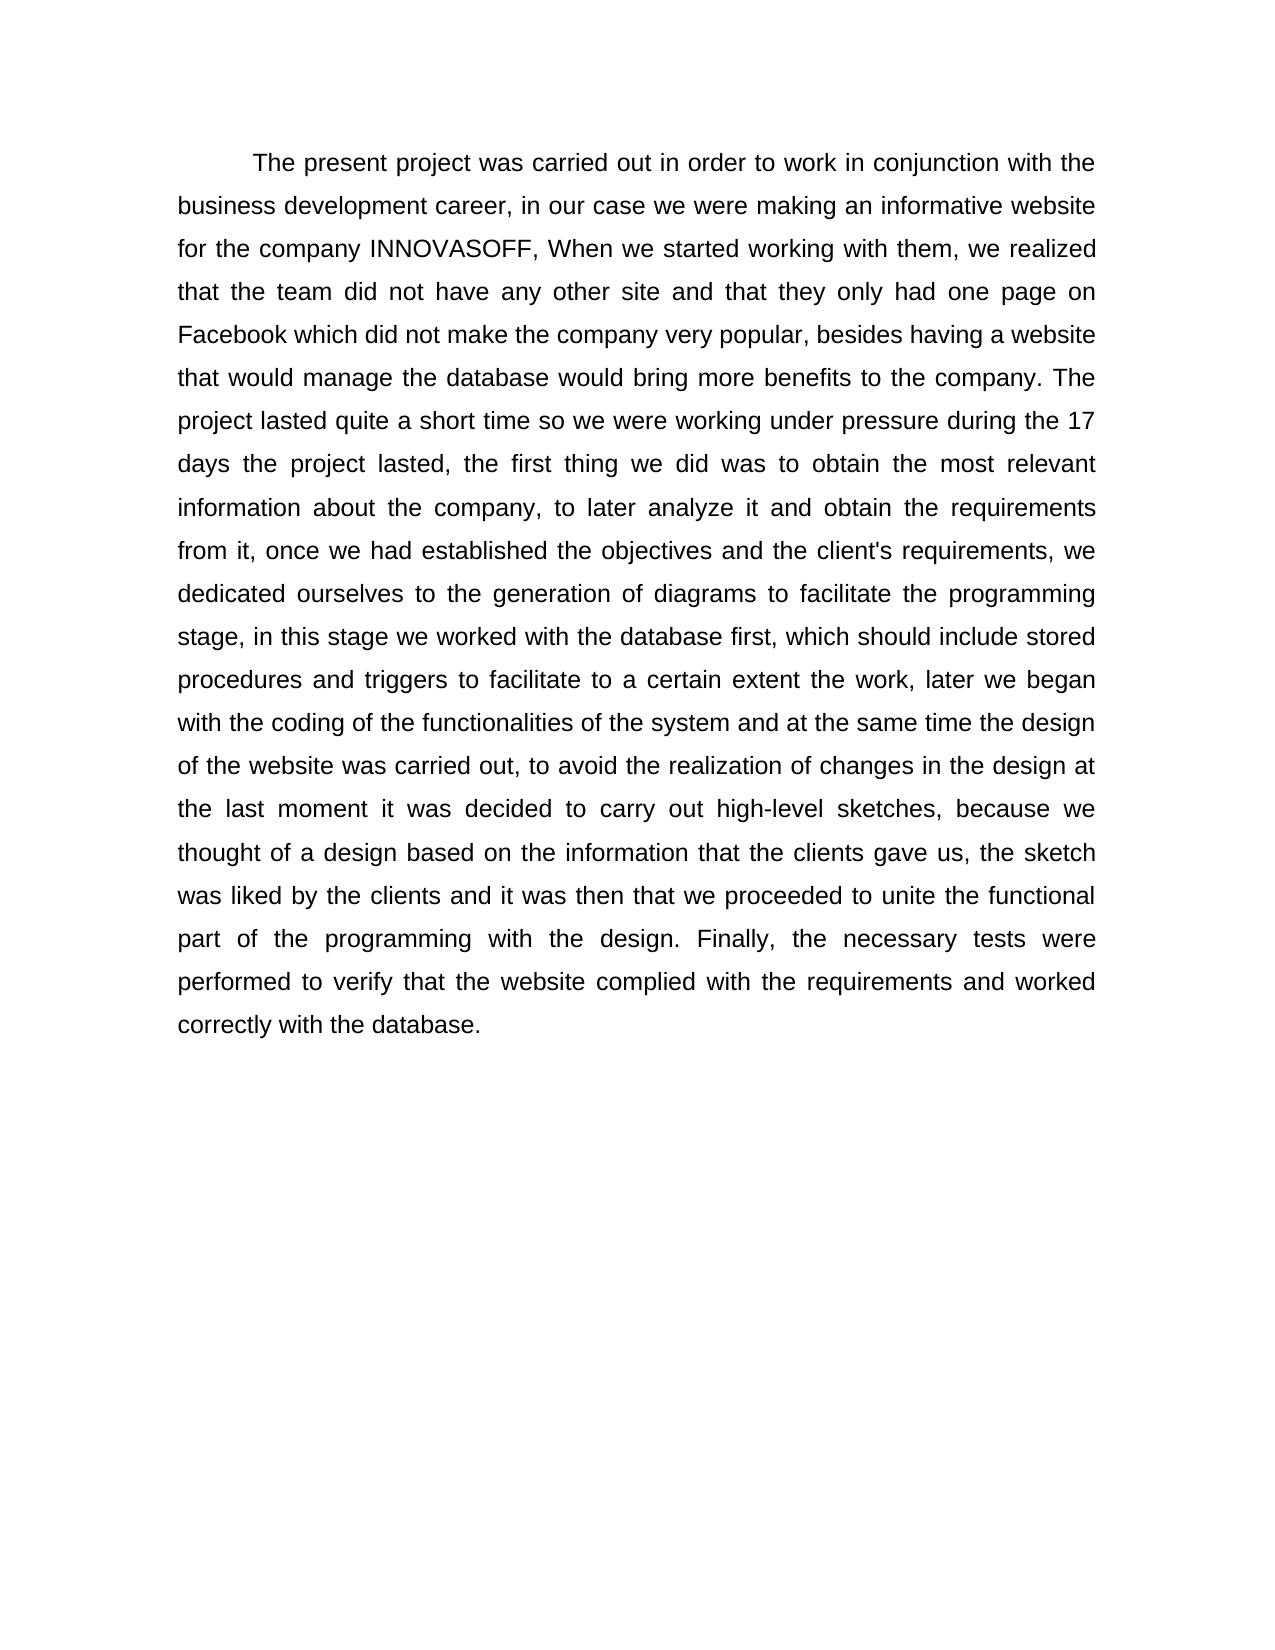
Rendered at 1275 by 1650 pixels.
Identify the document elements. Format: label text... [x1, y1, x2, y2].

text The present project was carried out in order to work in conjunction with the business development career, in our case we were making an informative website for the company INNOVASOFF, When we started working with them, we realized that the team did not have any other site and that they only had one page on Facebook which did not make the company very popular, besides having a website that would manage the database would bring more benefits to the company. The project lasted quite a short time so we were working under pressure during the 17 days the project lasted, the first thing we did was to obtain the most relevant information about the company, to later analyze it and obtain the requirements from it, once we had established the objectives and the client's requirements, we dedicated ourselves to the generation of diagrams to facilitate the programming stage, in this stage we worked with the database first, which should include stored procedures and triggers to facilitate to a certain extent the work, later we began with the coding of the functionalities of the system and at the same time the design of the website was carried out, to avoid the realization of changes in the design at the last moment it was decided to carry out high-level sketches, because we thought of a design based on the information that the clients gave us, the sketch was liked by the clients and it was then that we proceeded to unite the functional part of the programming with the design. Finally, the necessary tests were performed to verify that the website complied with the requirements and worked correctly with the database. [177, 148, 1098, 1039]
